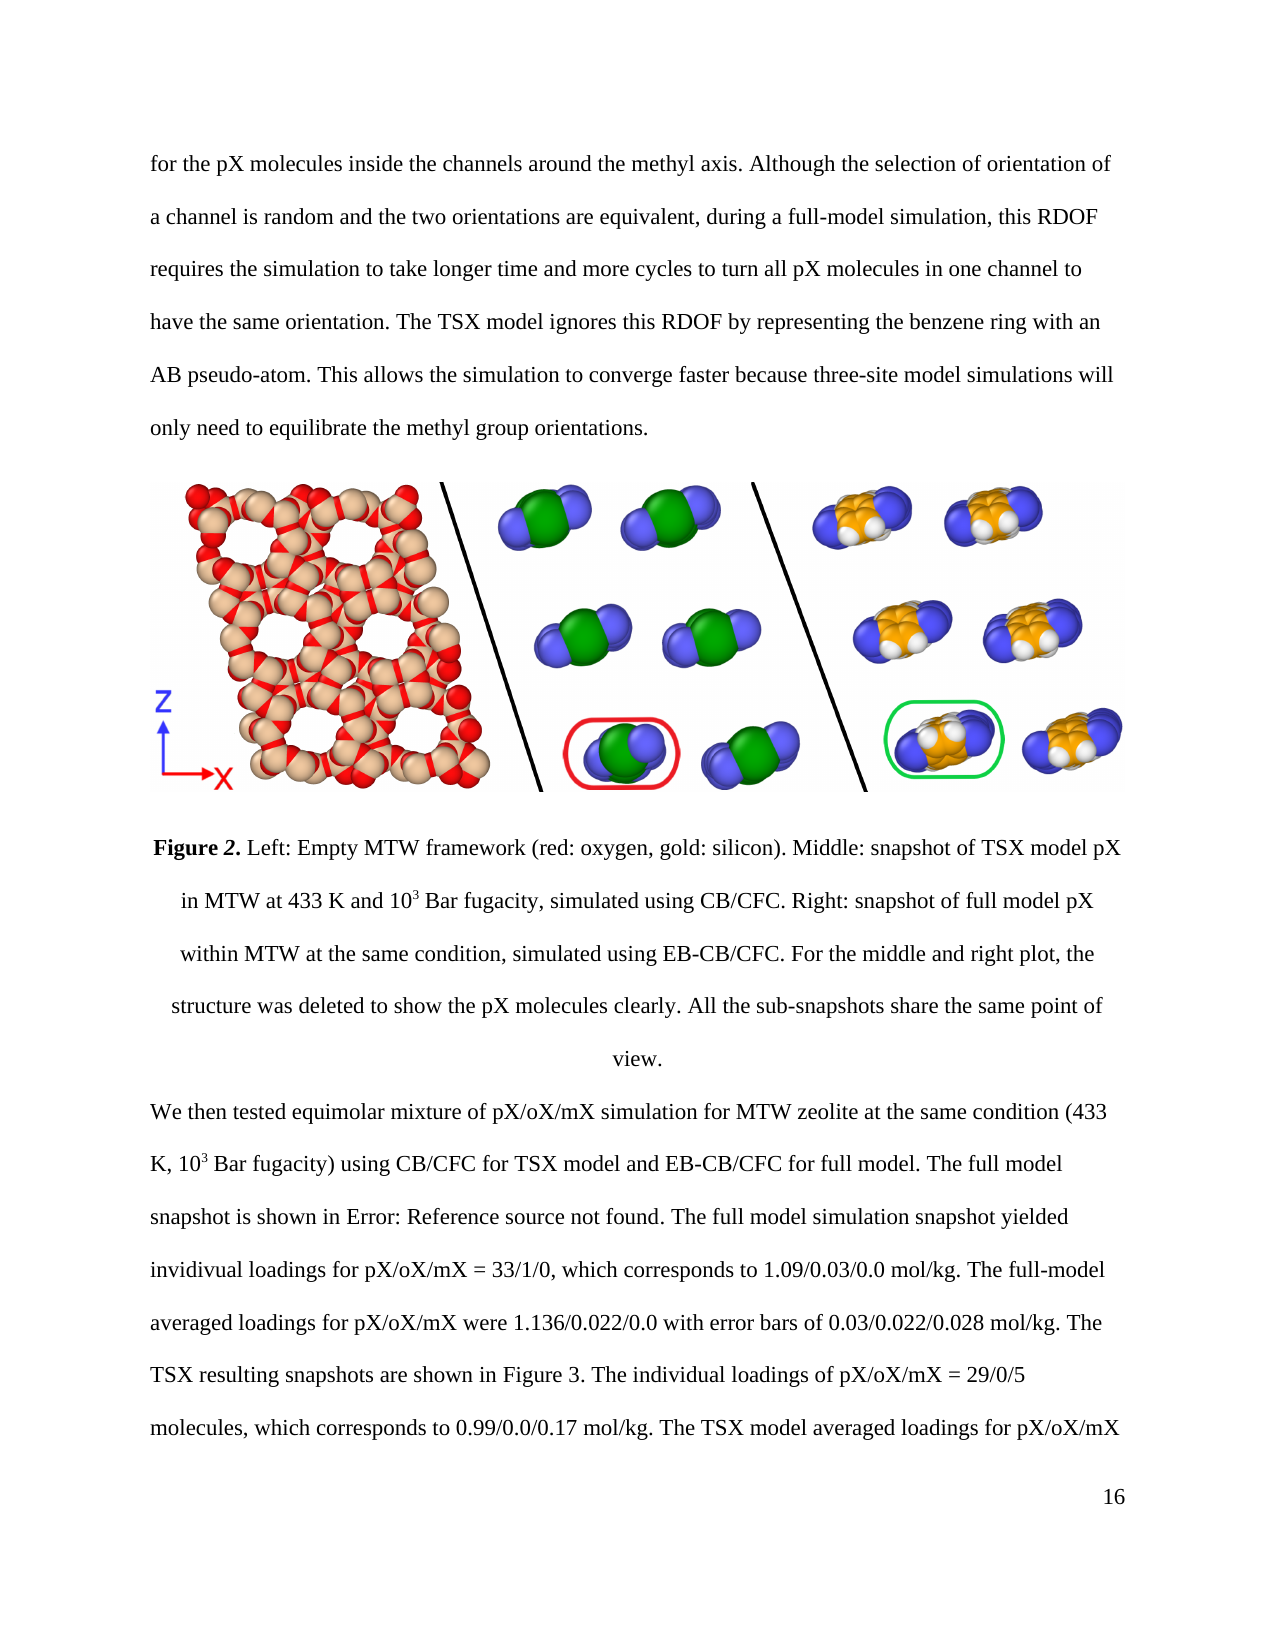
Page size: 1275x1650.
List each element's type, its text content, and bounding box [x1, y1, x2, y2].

text Figure 2. Left: Empty MTW framework (red: oxygen, gold: silicon). Middle: snapshot of TSX model pX in MTW at 433 K and 103 Bar fugacity, simulated using CB/CFC. Right: snapshot of full model pX within MTW at the same condition, simulated using EB-CB/CFC. For the middle and right plot, the structure was deleted to show the pX molecules clearly. All the sub-snapshots share the same point of view. [150, 834, 1125, 1071]
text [150, 1098, 1125, 1440]
picture [150, 482, 1125, 792]
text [150, 150, 1125, 440]
